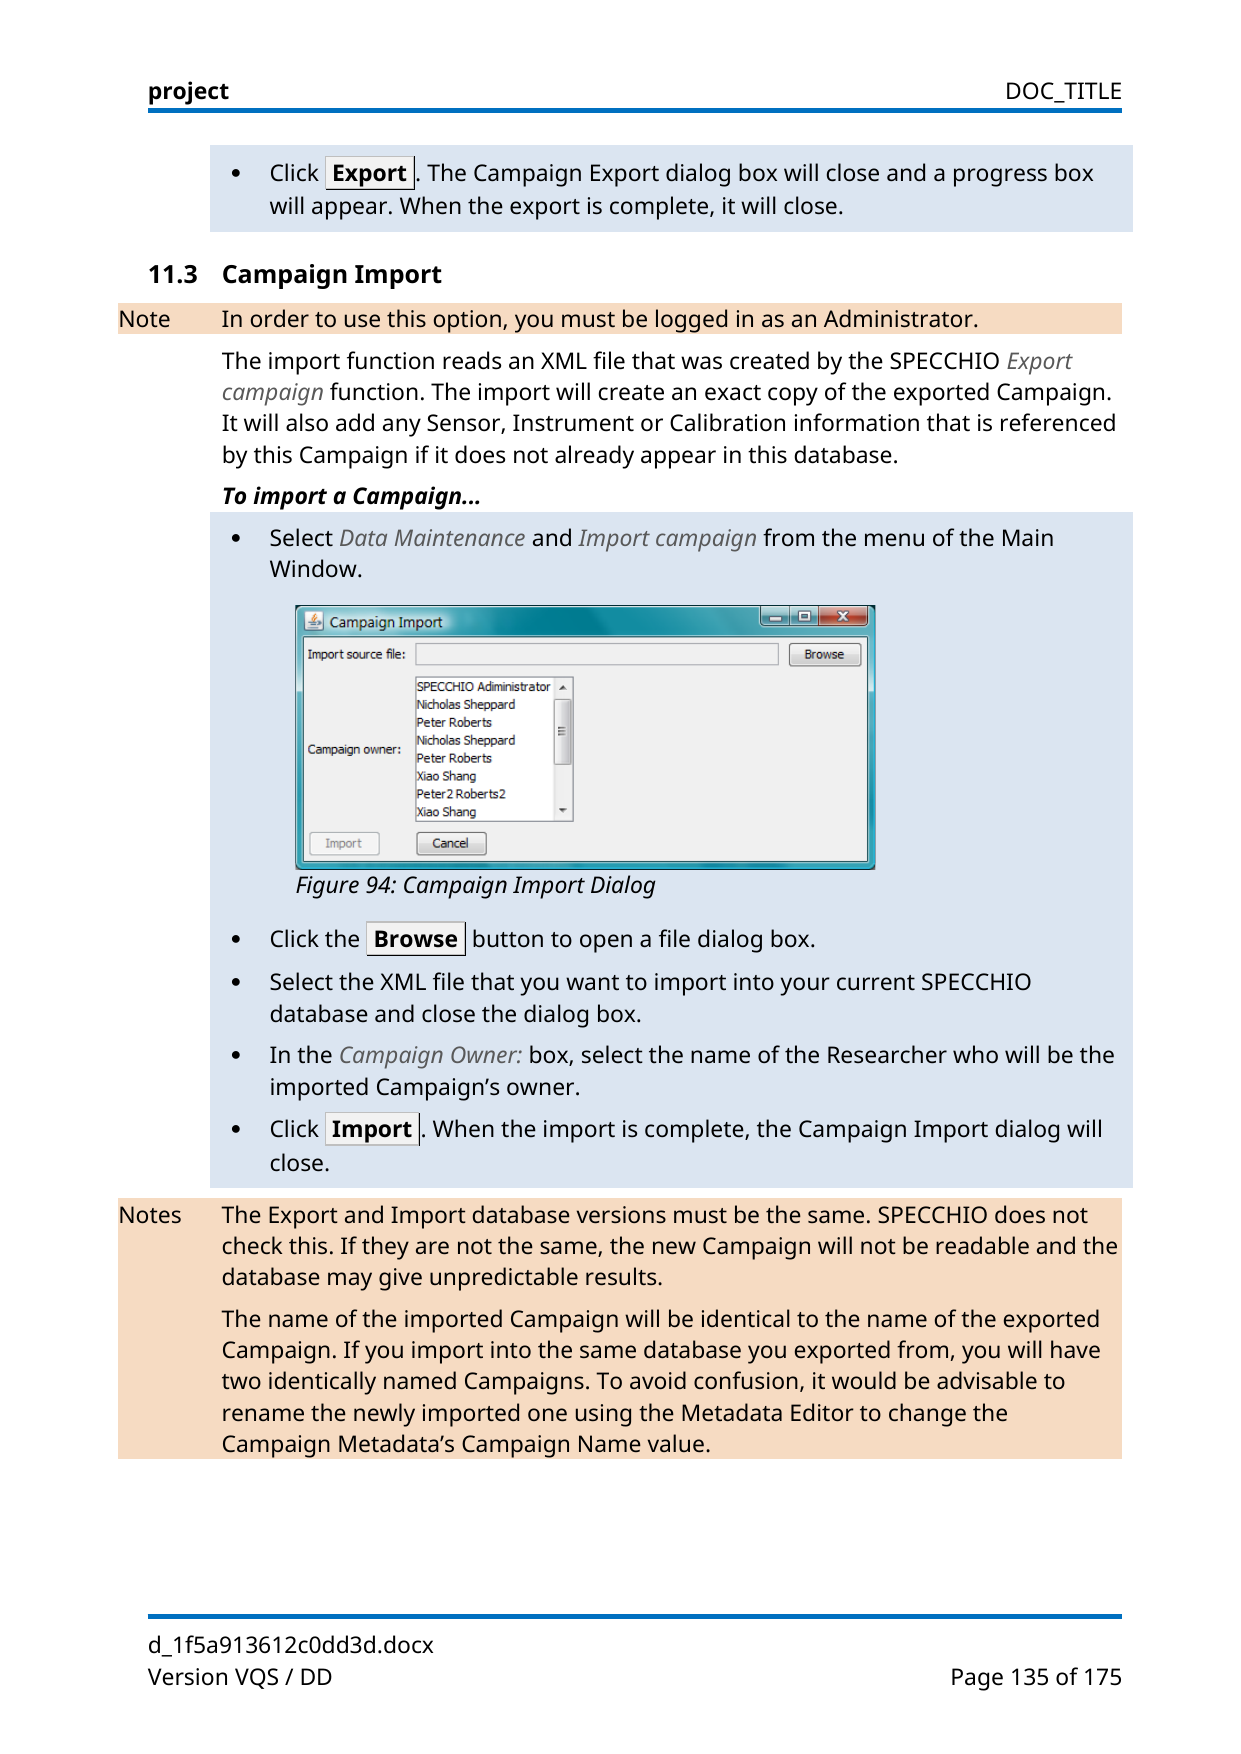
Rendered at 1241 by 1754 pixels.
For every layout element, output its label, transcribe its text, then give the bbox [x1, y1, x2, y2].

text The import function reads an XML file that was created by the SPECCHIO Export campaign function. The import will create an exact copy of the exported Campaign. It will also add any Sensor, Instrument or Calibration information that is referenced by this Campaign if it does not already appear in this database. [222, 345, 1122, 470]
text The name of the imported Campaign will be identical to the name of the exported Campaign. If you import into the same database you exported from, you will have two identically named Campaigns. To avoid confusion, it would be advisable to rename the newly imported one using the Metadata Editor to change the Campaign Metadata’s Campaign Name value. [118, 1303, 1122, 1459]
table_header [210, 145, 1133, 232]
text Notes The Export and Import database versions must be the same. SPECCHIO does not check this. If they are not the same, the new Campaign will not be readable and the database may give unpredictable results. [118, 1198, 1122, 1292]
text Note In order to use this option, you must be logged in as an Administrator. [118, 303, 1122, 334]
subtitle To import a Campaign... [222, 480, 1122, 512]
subtitle Campaign Import [148, 257, 1122, 291]
picture [295, 605, 876, 870]
table_header Select Data Maintenance and Import campaign from the menu of the Main Window. Figure : Campaign Import Dialog Click the Browse button to open a file dialog box. Select the XML file that you want to import into your current SPECCHIO database and close the dialog box. In the Campaign Owner: box, select the name of the Researcher who will be the imported Campaign’s owner. Click Import . When the import is complete, the Campaign Import dialog will close. [210, 512, 1133, 1188]
